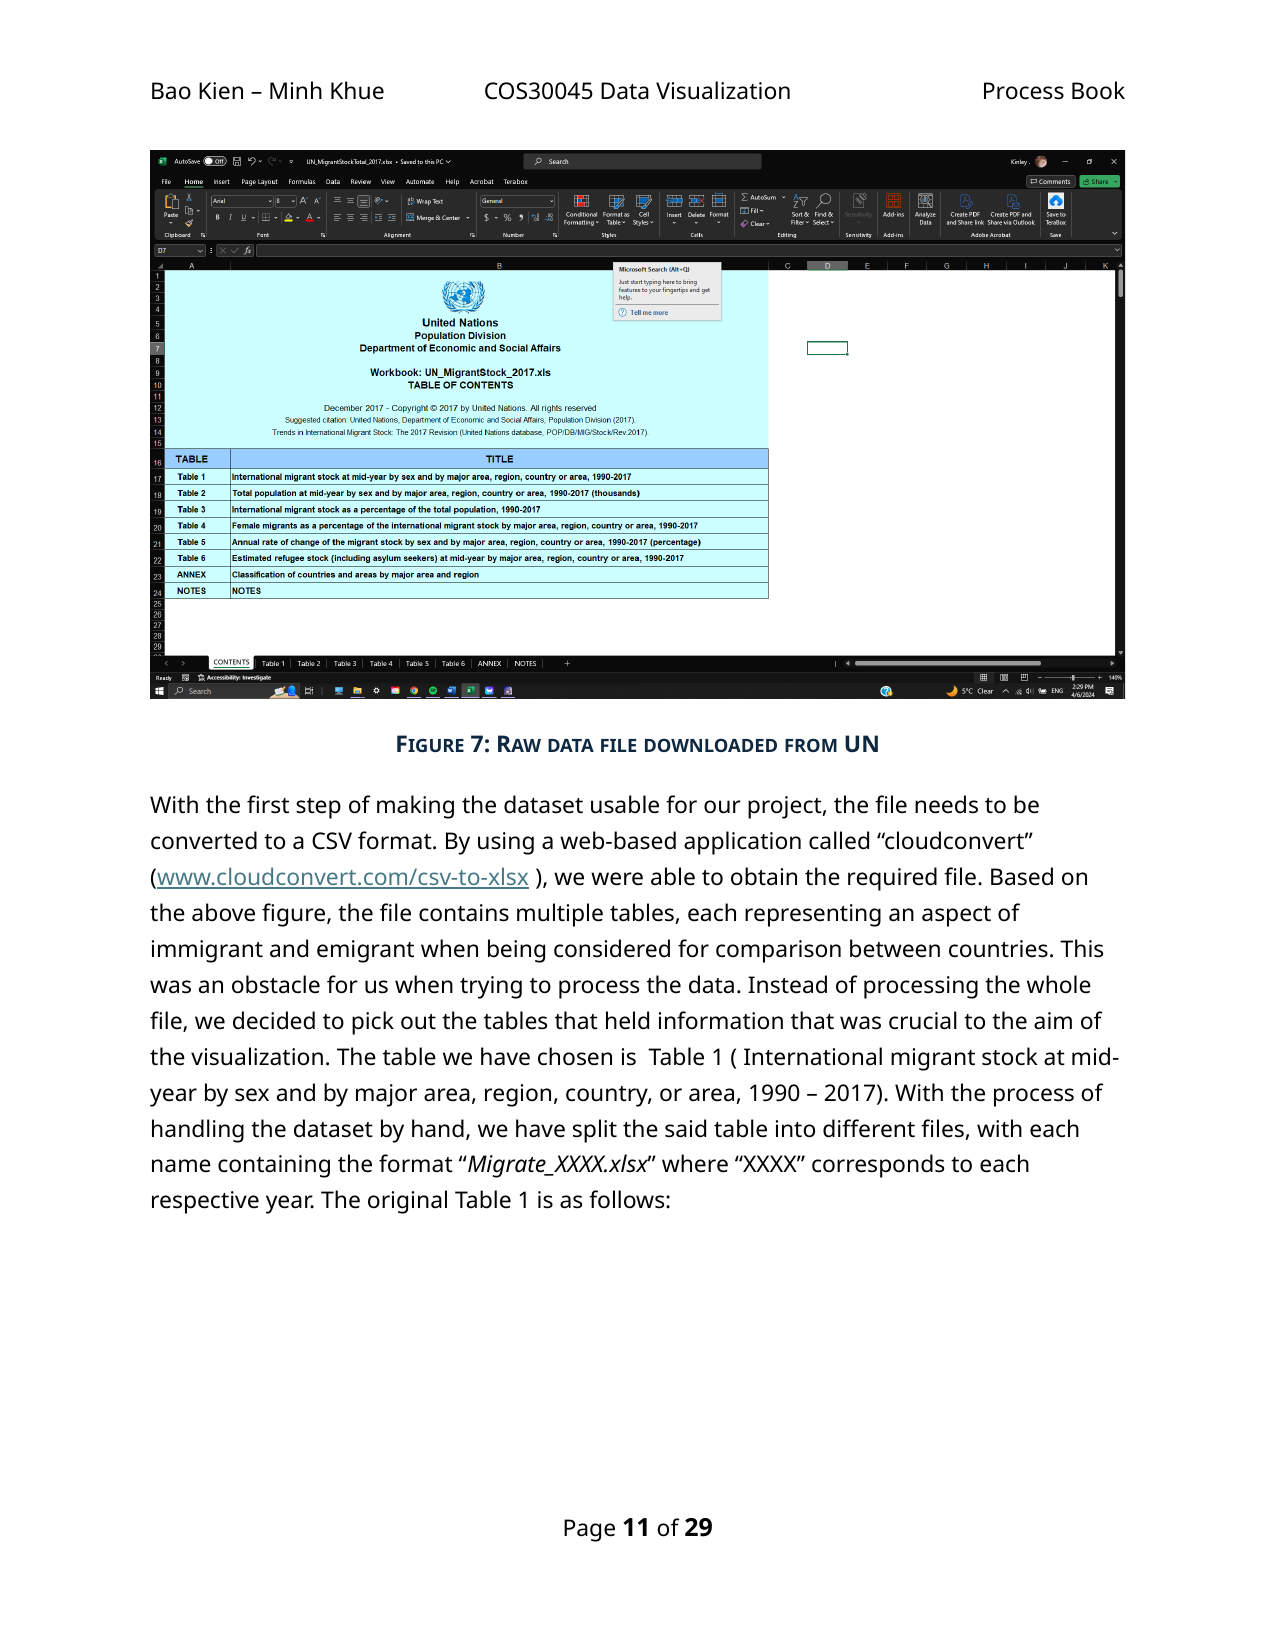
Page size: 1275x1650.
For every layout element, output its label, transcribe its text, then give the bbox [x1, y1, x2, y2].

text With the first step of making the dataset usable for our project, the file needs to be converted to a CSV format. By using a web-based application called “cloudconvert” (www.cloudconvert.com/csv-to-xlsx ), we were able to obtain the required file. Based on the above figure, the file contains multiple tables, each representing an aspect of immigrant and emigrant when being considered for comparison between countries. This was an obstacle for us when trying to process the data. Instead of processing the whole file, we decided to pick out the tables that held information that was crucial to the aim of the visualization. The table we have chosen is Table 1 ( International migrant stock at mid-year by sex and by major area, region, country, or area, 1990 – 2017). With the process of handling the dataset by hand, we have split the said table into different files, with each name containing the format “Migrate_XXXX.xlsx” where “XXXX” corresponds to each respective year. The original Table 1 is as follows: [150, 789, 1125, 1216]
picture [150, 150, 1125, 699]
